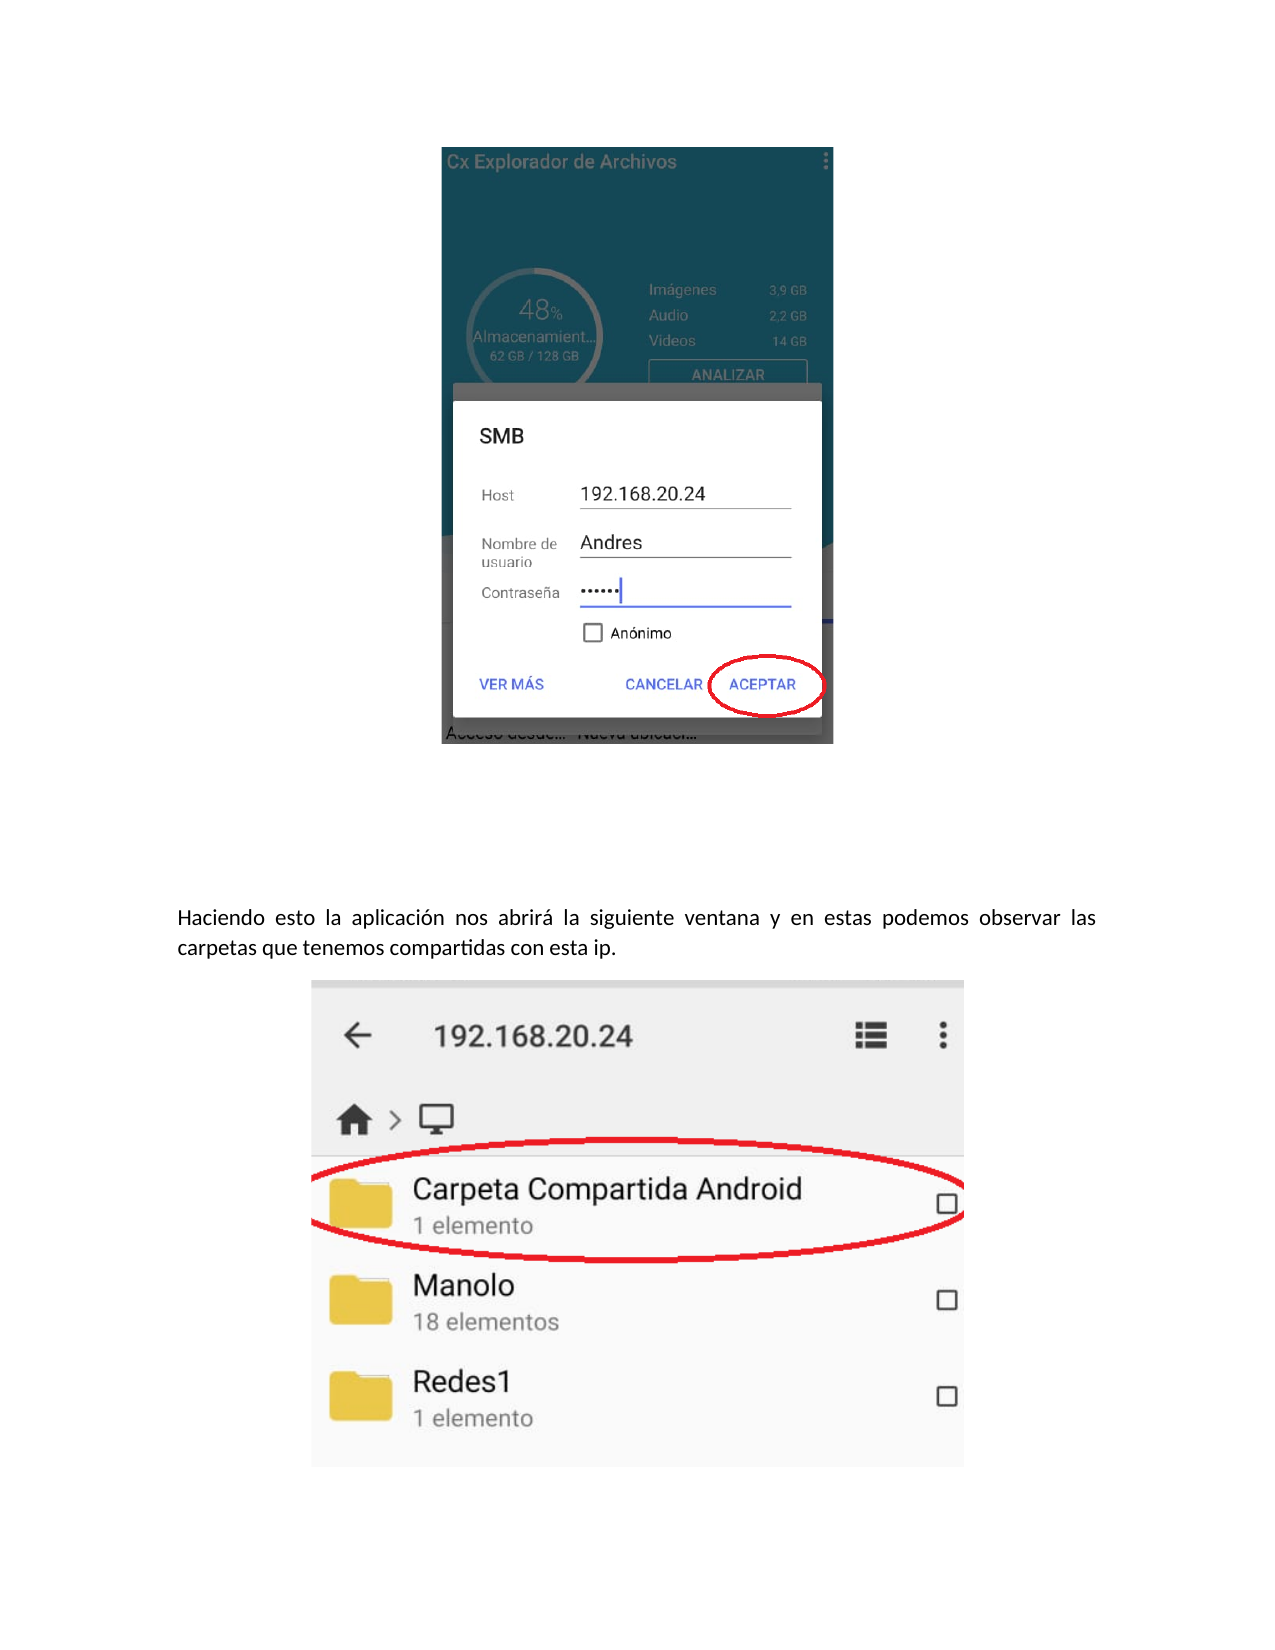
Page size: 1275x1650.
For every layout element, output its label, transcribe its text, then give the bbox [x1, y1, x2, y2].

text Haciendo esto la aplicación nos abrirá la siguiente ventana y en estas podemos observar las carpetas que tenemos compartidas con esta ip. [177, 903, 1098, 961]
picture [441, 147, 834, 744]
picture [311, 980, 964, 1467]
